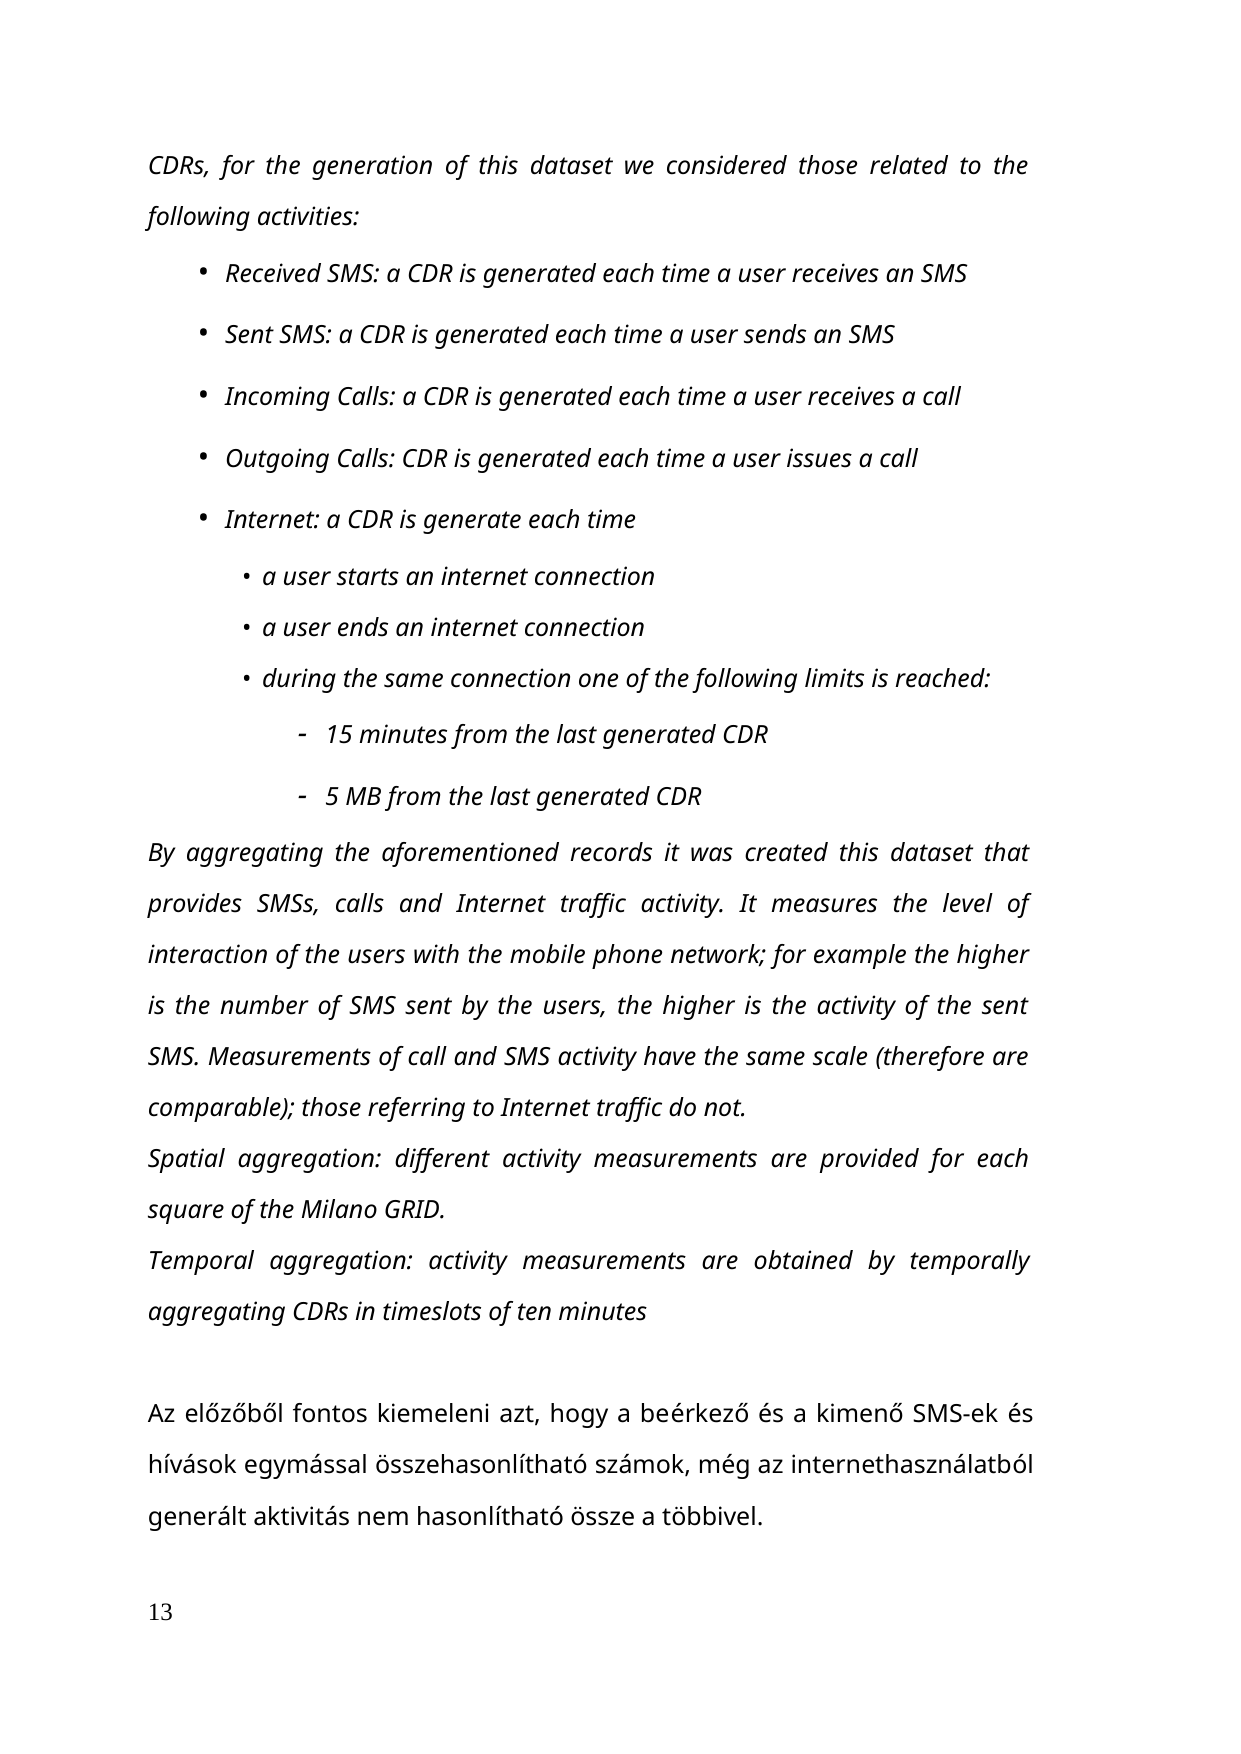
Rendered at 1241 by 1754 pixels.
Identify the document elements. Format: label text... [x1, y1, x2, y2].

text Temporal aggregation: activity measurements are obtained by temporally aggregating CDRs in timeslots of ten minutes [148, 1243, 1033, 1328]
list Internet: a CDR is generate each time [198, 496, 1033, 538]
list a user starts an internet connection [241, 558, 1033, 592]
text Az előzőből fontos kiemeleni azt, hogy a beérkező és a kimenő SMS-ek és hívások egymással összehasonlítható számok, még az internethasználatból generált aktivitás nem hasonlítható össze a többivel. [148, 1396, 1033, 1532]
list during the same connection one of the following limits is reached:​ [241, 660, 1033, 694]
text Spatial aggregation: different activity measurements are provided for each square of the Milano GRID. [148, 1141, 1033, 1226]
list Outgoing Calls: CDR is generated each time a user issues a call [198, 435, 1033, 476]
list 5 MB from the last generated CDR [298, 773, 1033, 814]
list Sent SMS: a CDR is generated each time a user sends an SMS [198, 311, 1033, 353]
list Incoming Calls: a CDR is generated each time a user receives a call [198, 373, 1033, 414]
list a user ends an internet connection [241, 609, 1033, 643]
text By aggregating the aforementioned records it was created this dataset that provides SMSs, calls and Internet traffic activity. It measures the level of interaction of the users with the mobile phone network; for example the higher is the number of SMS sent by the users, the higher is the activity of the sent SMS. Measurements of call and SMS activity have the same scale (therefore are comparable); those referring to Internet traffic do not. [148, 834, 1033, 1124]
list Received SMS: a CDR is generated each time a user receives an SMS [198, 250, 1033, 291]
list 15 minutes from the last generated CDR [298, 711, 1033, 752]
